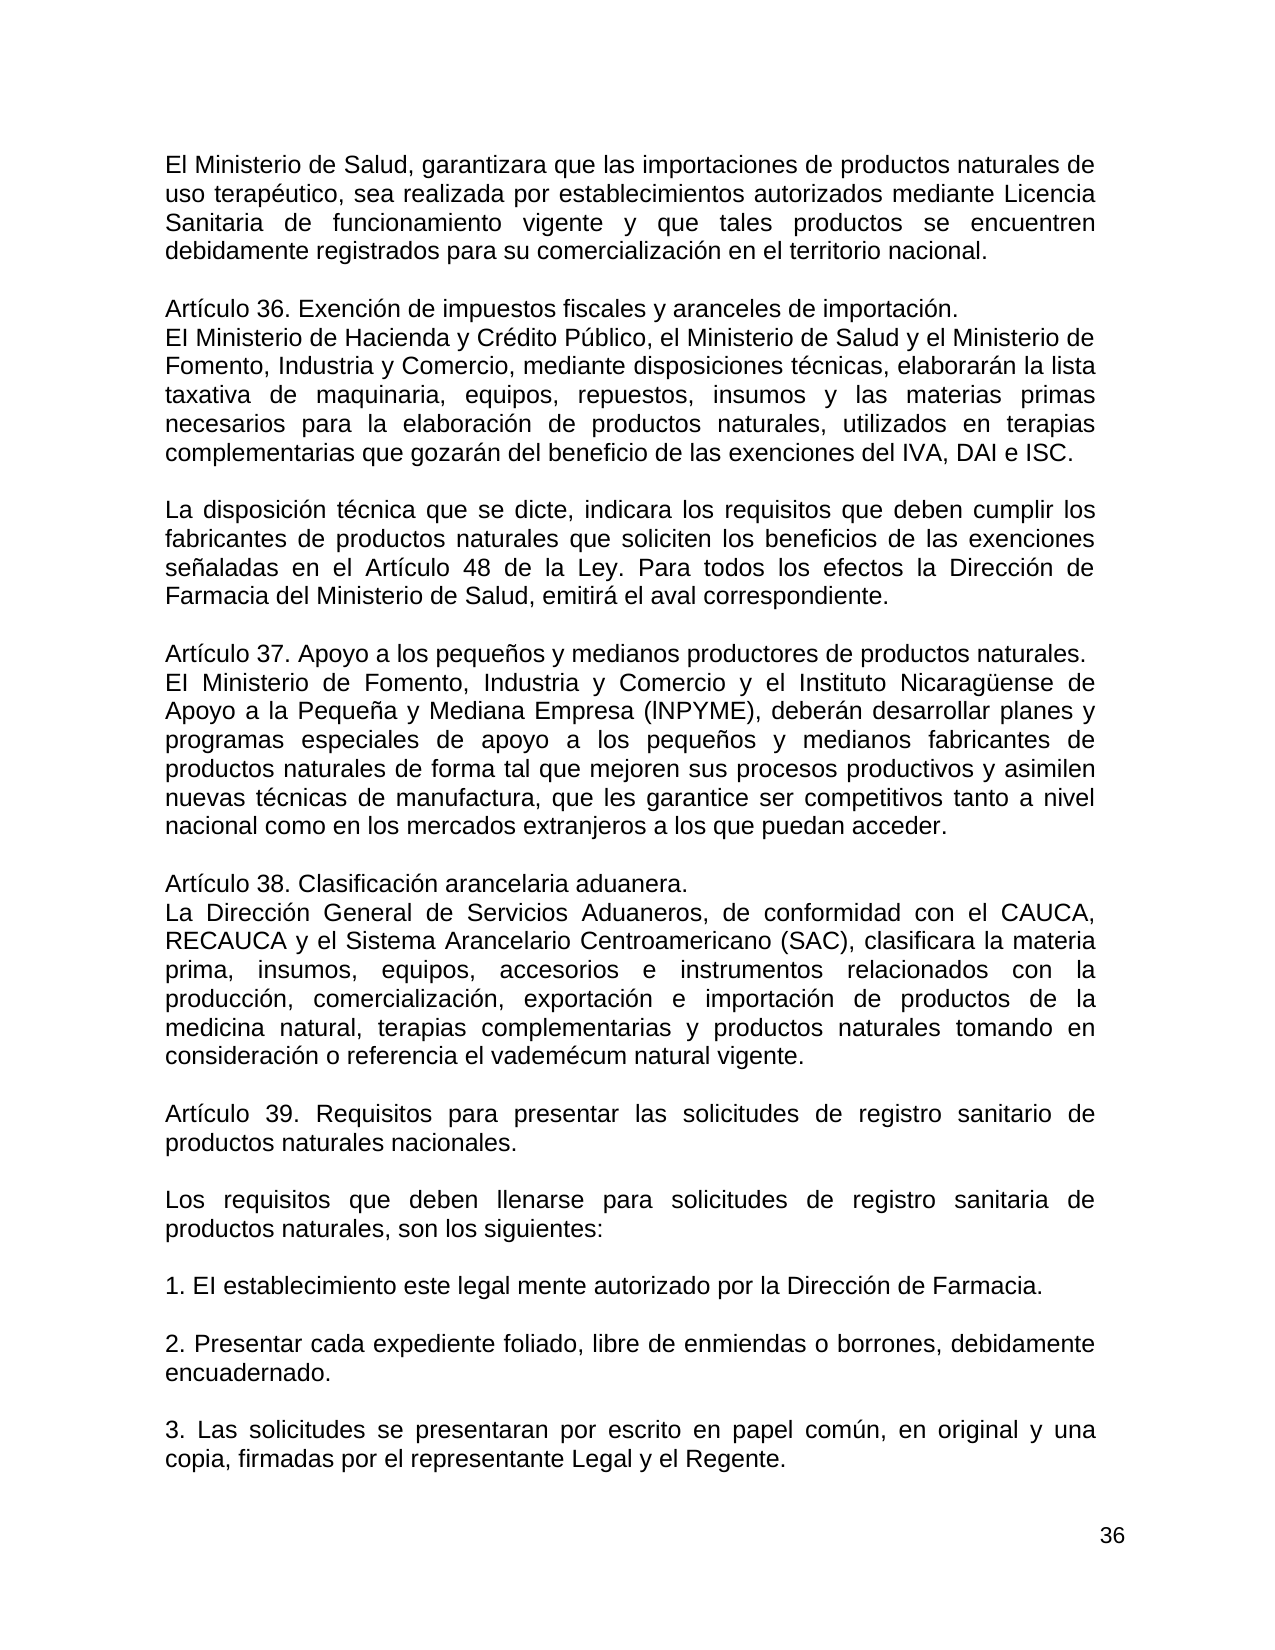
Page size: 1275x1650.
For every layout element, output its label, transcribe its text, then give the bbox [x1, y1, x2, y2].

text El Ministerio de Salud, garantizara que las importaciones de productos naturales de uso terapéutico, sea realizada por establecimientos autorizados mediante Licencia Sanitaria de funcionamiento vigente y que tales productos se encuentren debidamente registrados para su comercialización en el territorio nacional. [165, 150, 1097, 265]
text Los requisitos que deben llenarse para solicitudes de registro sanitaria de productos naturales, son los siguientes: [165, 1185, 1097, 1242]
text Artículo 37. Apoyo a los pequeños y medianos productores de productos naturales. [165, 639, 1097, 667]
text EI Ministerio de Fomento, Industria y Comercio y el Instituto Nicaragüense de Apoyo a la Pequeña y Mediana Empresa (lNPYME), deberán desarrollar planes y programas especiales de apoyo a los pequeños y medianos fabricantes de productos naturales de forma tal que mejoren sus procesos productivos y asimilen nuevas técnicas de manufactura, que les garantice ser competitivos tanto a nivel nacional como en los mercados extranjeros a los que puedan acceder. [165, 667, 1097, 840]
text 1. EI establecimiento este legal mente autorizado por la Dirección de Farmacia. [165, 1271, 1097, 1300]
text 3. Las solicitudes se presentaran por escrito en papel común, en original y una copia, firmadas por el representante Legal y el Regente. [165, 1415, 1097, 1472]
text Artículo 39. Requisitos para presentar las solicitudes de registro sanitario de productos naturales nacionales. [165, 1099, 1097, 1156]
text Artículo 38. Clasificación arancelaria aduanera. [165, 869, 1097, 897]
text La disposición técnica que se dicte, indicara los requisitos que deben cumplir los fabricantes de productos naturales que soliciten los beneficios de las exenciones señaladas en el Artículo 48 de la Ley. Para todos los efectos la Dirección de Farmacia del Ministerio de Salud, emitirá el aval correspondiente. [165, 495, 1097, 610]
text 2. Presentar cada expediente foliado, libre de enmiendas o borrones, debidamente encuadernado. [165, 1329, 1097, 1386]
text EI Ministerio de Hacienda y Crédito Público, el Ministerio de Salud y el Ministerio de Fomento, Industria y Comercio, mediante disposiciones técnicas, elaborarán la lista taxativa de maquinaria, equipos, repuestos, insumos y las materias primas necesarios para la elaboración de productos naturales, utilizados en terapias complementarias que gozarán del beneficio de las exenciones del IVA, DAI e ISC. [165, 322, 1097, 466]
text La Dirección General de Servicios Aduaneros, de conformidad con el CAUCA, RECAUCA y el Sistema Arancelario Centroamericano (SAC), clasificara la materia prima, insumos, equipos, accesorios e instrumentos relacionados con la producción, comercialización, exportación e importación de productos de la medicina natural, terapias complementarias y productos naturales tomando en consideración o referencia el vademécum natural vigente. [165, 897, 1097, 1070]
text Artículo 36. Exención de impuestos fiscales y aranceles de importación. [165, 294, 1097, 322]
